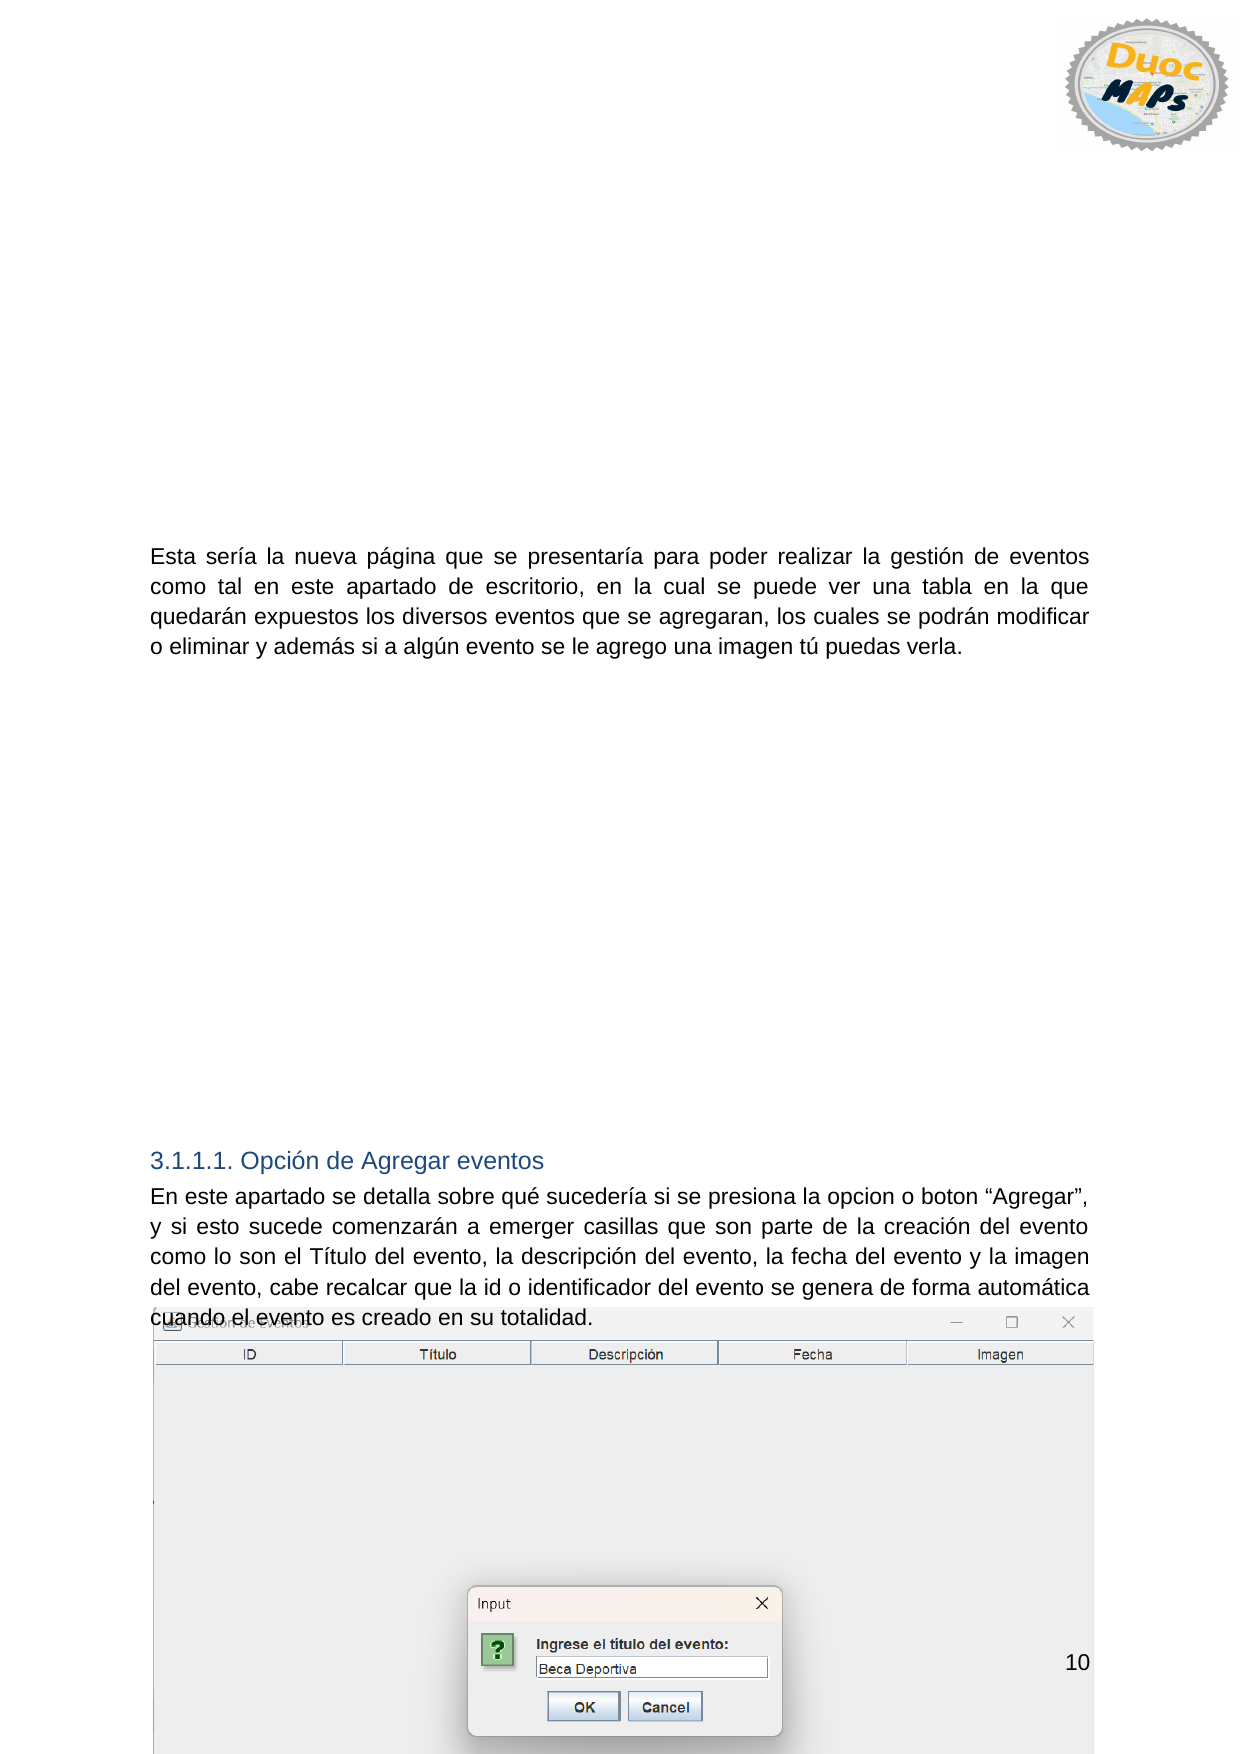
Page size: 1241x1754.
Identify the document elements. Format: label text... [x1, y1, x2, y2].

subtitle 3.1.1.1. Opción de Agregar eventos [150, 1146, 1090, 1174]
text Esta sería la nueva página que se presentaría para poder realizar la gestión de eventos como tal en este apartado de escritorio, en la cual se puede ver una tabla en la que quedarán expuestos los diversos eventos que se agregaran, los cuales se podrán modificar o eliminar y además si a algún evento se le agrego una imagen tú puedas verla. [150, 543, 1090, 660]
picture [1057, 18, 1238, 152]
picture [153, 1307, 1094, 1754]
text En este apartado se detalla sobre qué sucedería si se presiona la opcion o boton “Agregar”, y si esto sucede comenzarán a emerger casillas que son parte de la creación del evento como lo son el Título del evento, la descripción del evento, la fecha del evento y la imagen del evento, cabe recalcar que la id o identificador del evento se genera de forma automática cuando el evento es creado en su totalidad. [150, 1183, 1090, 1330]
